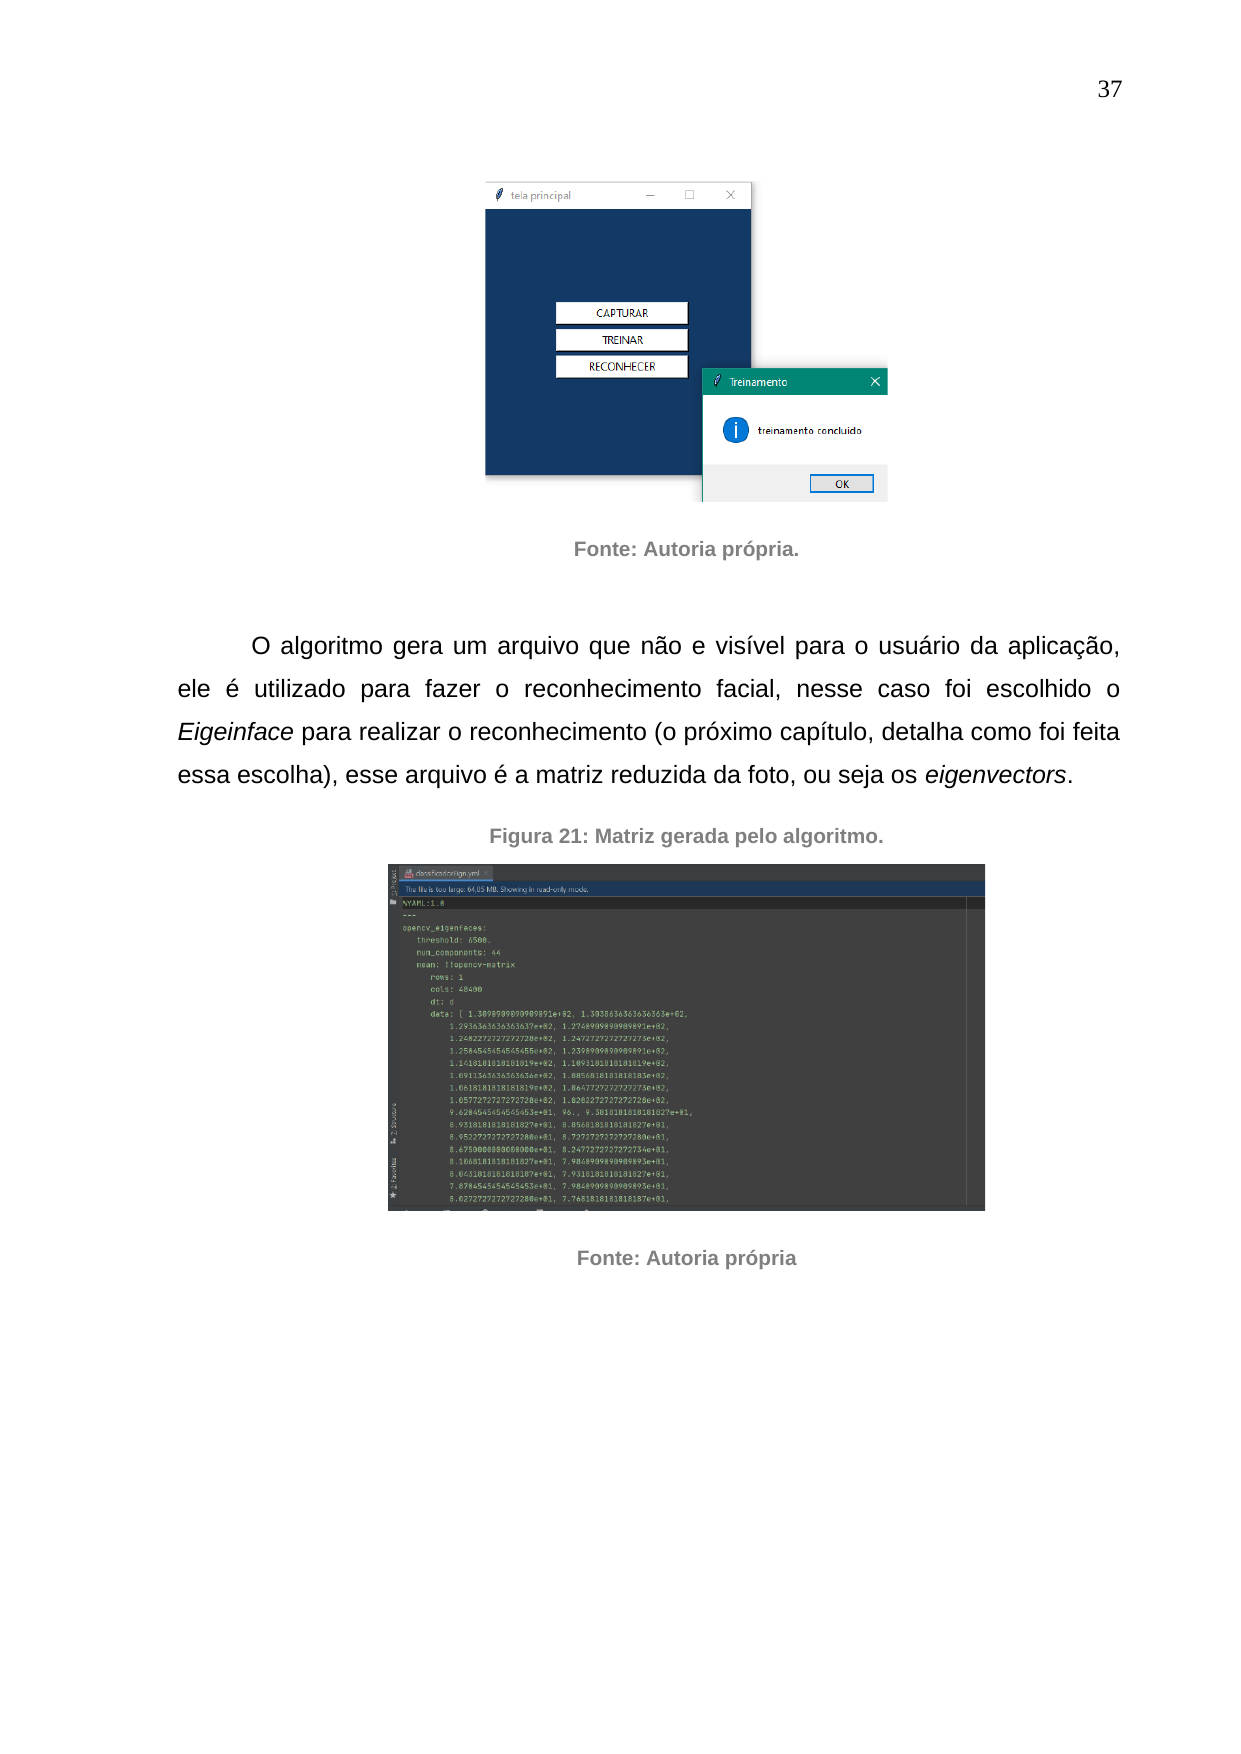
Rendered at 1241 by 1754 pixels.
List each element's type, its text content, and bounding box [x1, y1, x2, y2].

text Fonte: Autoria própria. [177, 537, 1122, 561]
text Figura 21: Matriz gerada pelo algoritmo. [177, 824, 1122, 848]
text Fonte: Autoria própria [177, 1246, 1122, 1270]
picture [485, 181, 888, 502]
text O algoritmo gera um arquivo que não e visível para o usuário da aplicação, ele é utilizado para fazer o reconhecimento facial, nesse caso foi escolhido o Eigeinface para realizar o reconhecimento (o próximo capítulo, detalha como foi feita essa escolha), esse arquivo é a matriz reduzida da foto, ou seja os eigenvectors. [177, 631, 1122, 789]
